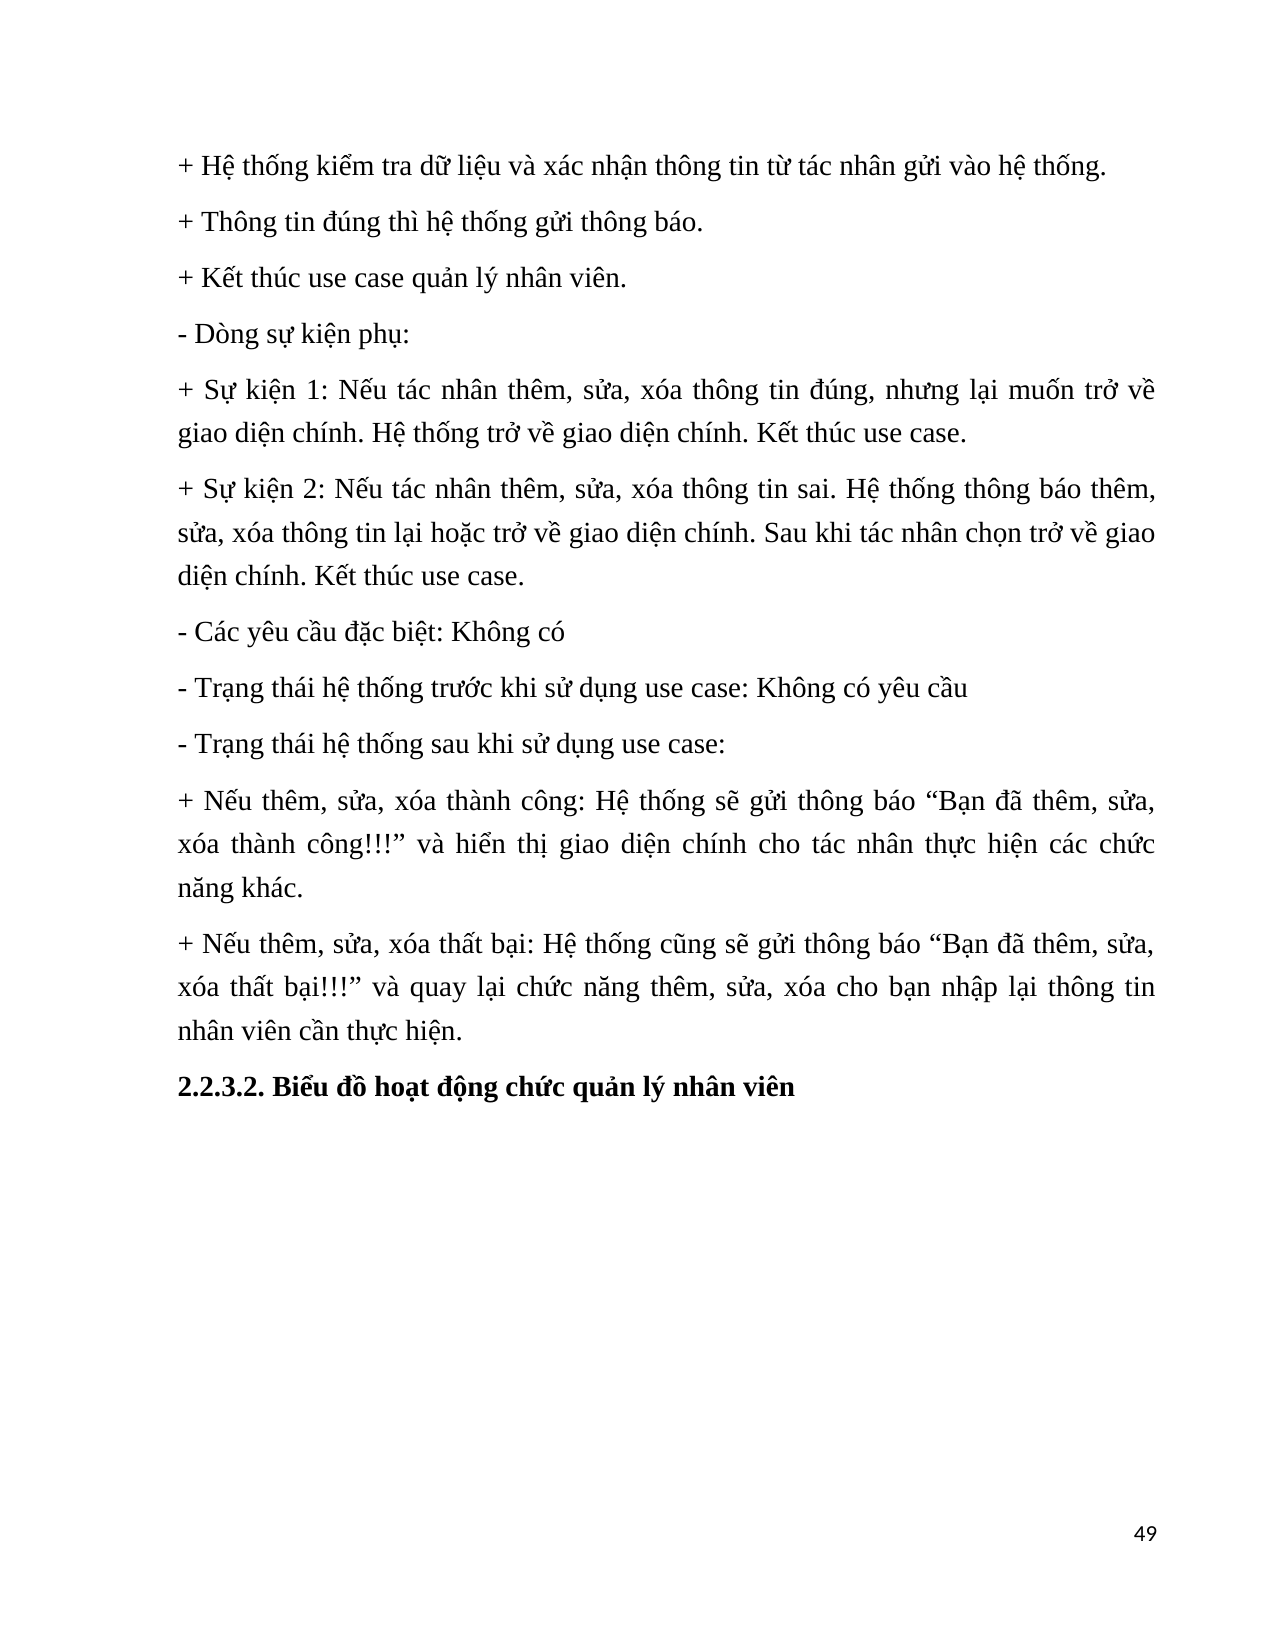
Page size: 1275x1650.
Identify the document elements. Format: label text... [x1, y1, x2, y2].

text + Kết thúc use case quản lý nhân viên. [177, 260, 1157, 293]
text + Sự kiện 1: Nếu tác nhân thêm, sửa, xóa thông tin đúng, nhưng lại muốn trở về giao diện chính. Hệ thống trở về giao diện chính. Kết thúc use case. [177, 372, 1157, 449]
text - Dòng sự kiện phụ: [177, 316, 1157, 349]
text + Hệ thống kiểm tra dữ liệu và xác nhận thông tin từ tác nhân gửi vào hệ thống. [177, 148, 1157, 181]
text - Trạng thái hệ thống sau khi sử dụng use case: [177, 727, 1157, 760]
text + Nếu thêm, sửa, xóa thất bại: Hệ thống cũng sẽ gửi thông báo “Bạn đã thêm, sửa, xóa thất bại!!!” và quay lại chức năng thêm, sửa, xóa cho bạn nhập lại thông tin nhân viên cần thực hiện. [177, 926, 1157, 1046]
text - Trạng thái hệ thống trước khi sử dụng use case: Không có yêu cầu [177, 671, 1157, 704]
text + Nếu thêm, sửa, xóa thành công: Hệ thống sẽ gửi thông báo “Bạn đã thêm, sửa, xóa thành công!!!” và hiển thị giao diện chính cho tác nhân thực hiện các chức năng khác. [177, 783, 1157, 903]
text + Sự kiện 2: Nếu tác nhân thêm, sửa, xóa thông tin sai. Hệ thống thông báo thêm, sửa, xóa thông tin lại hoặc trở về giao diện chính. Sau khi tác nhân chọn trở về giao diện chính. Kết thúc use case. [177, 471, 1157, 592]
text + Thông tin đúng thì hệ thống gửi thông báo. [177, 204, 1157, 237]
text - Các yêu cầu đặc biệt: Không có [177, 614, 1157, 648]
text 2.2.3.2. Biểu đồ hoạt động chức quản lý nhân viên [177, 1069, 1157, 1102]
